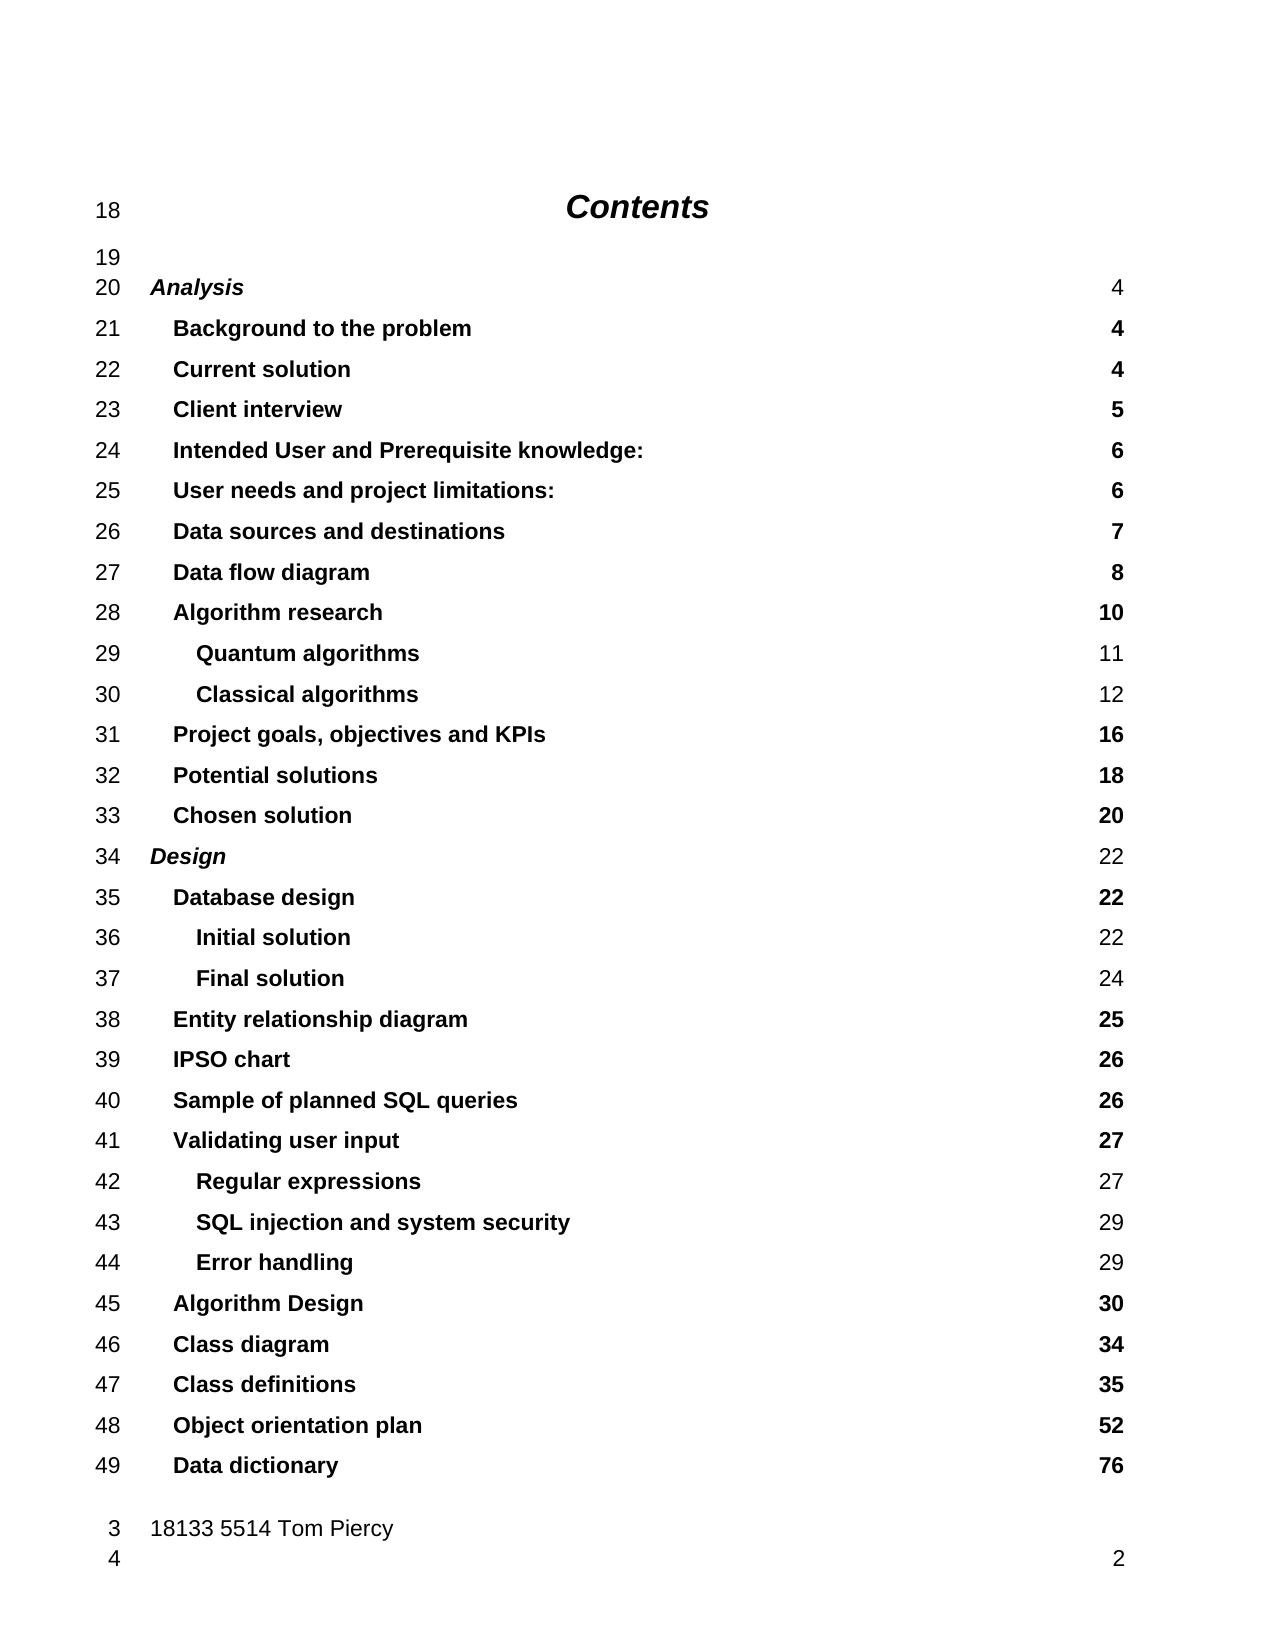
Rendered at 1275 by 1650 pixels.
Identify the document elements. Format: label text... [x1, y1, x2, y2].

subtitle Contents [150, 187, 1125, 226]
